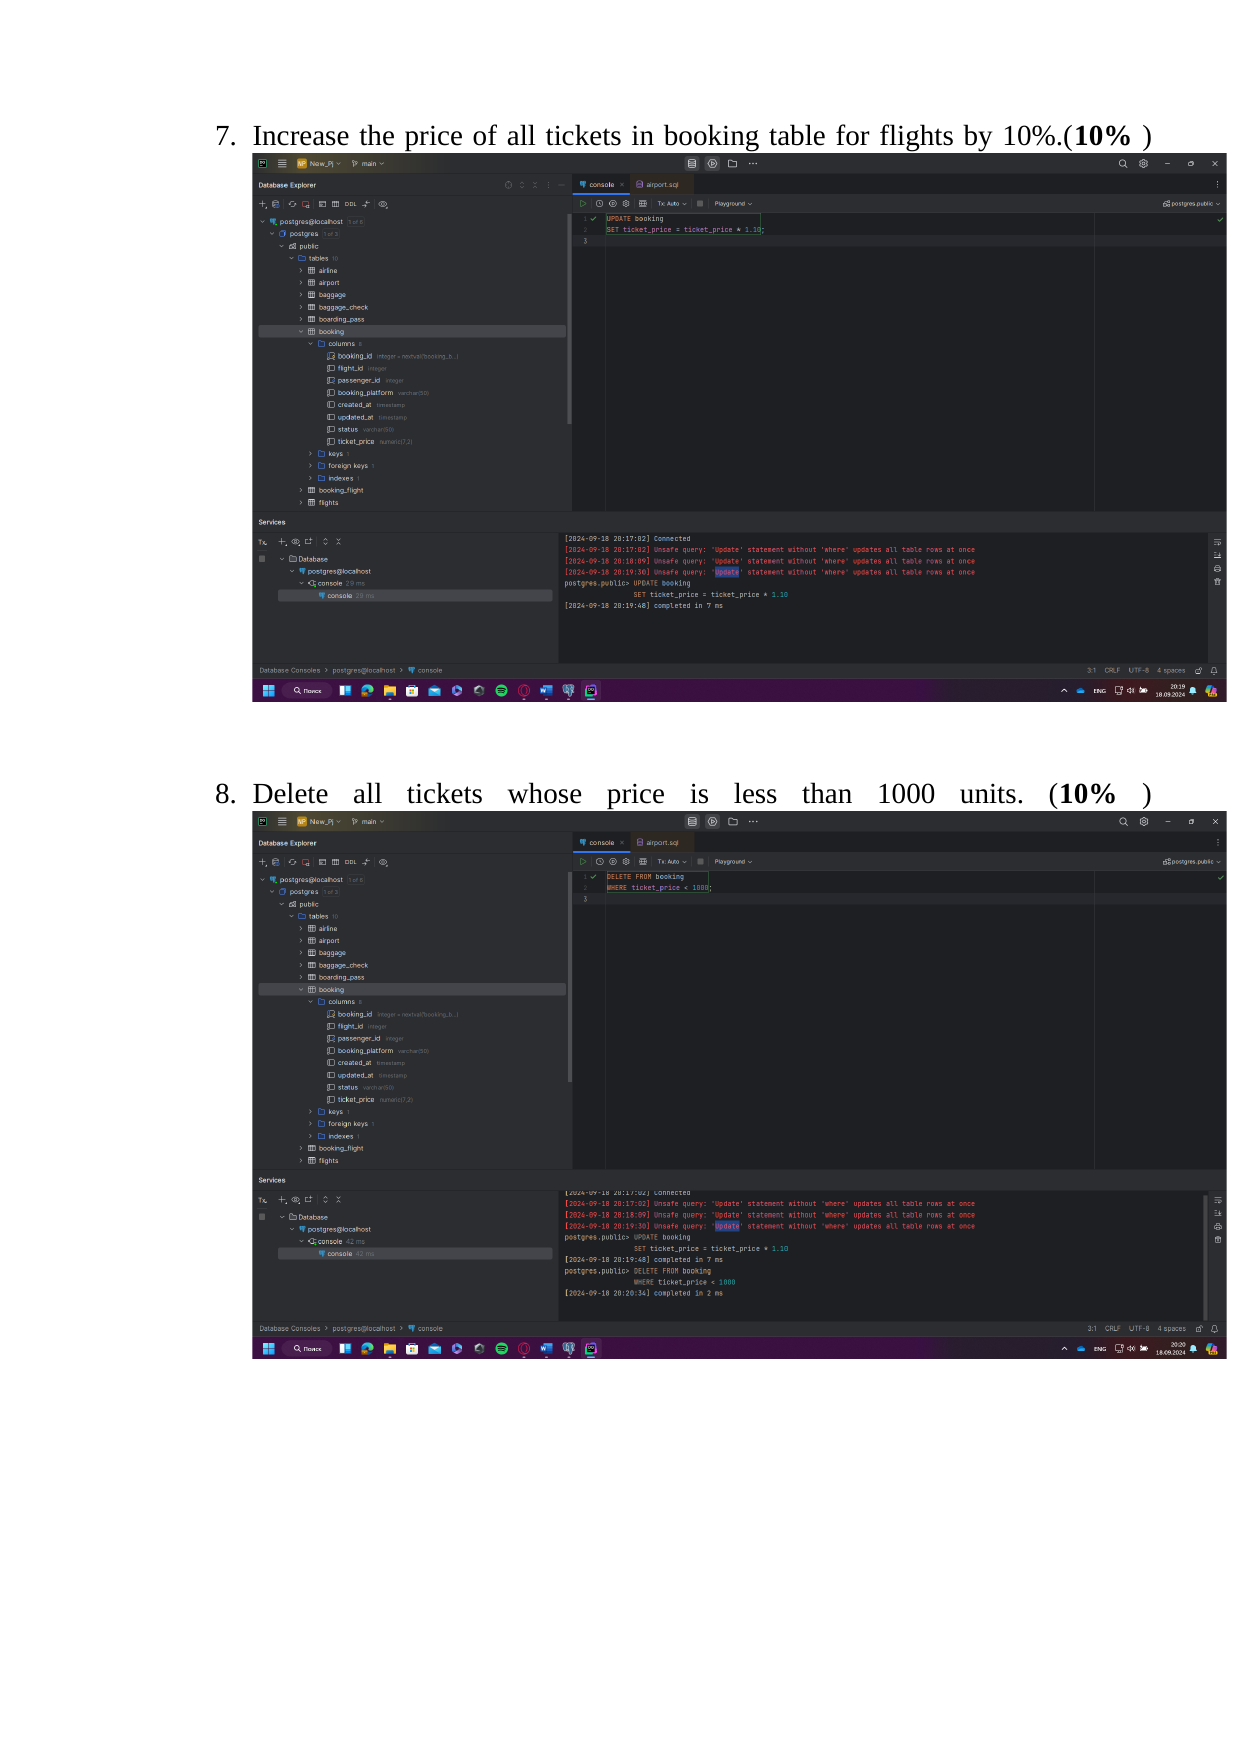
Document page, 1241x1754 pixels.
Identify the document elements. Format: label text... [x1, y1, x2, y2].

picture [252, 811, 1227, 1359]
picture [252, 153, 1227, 702]
